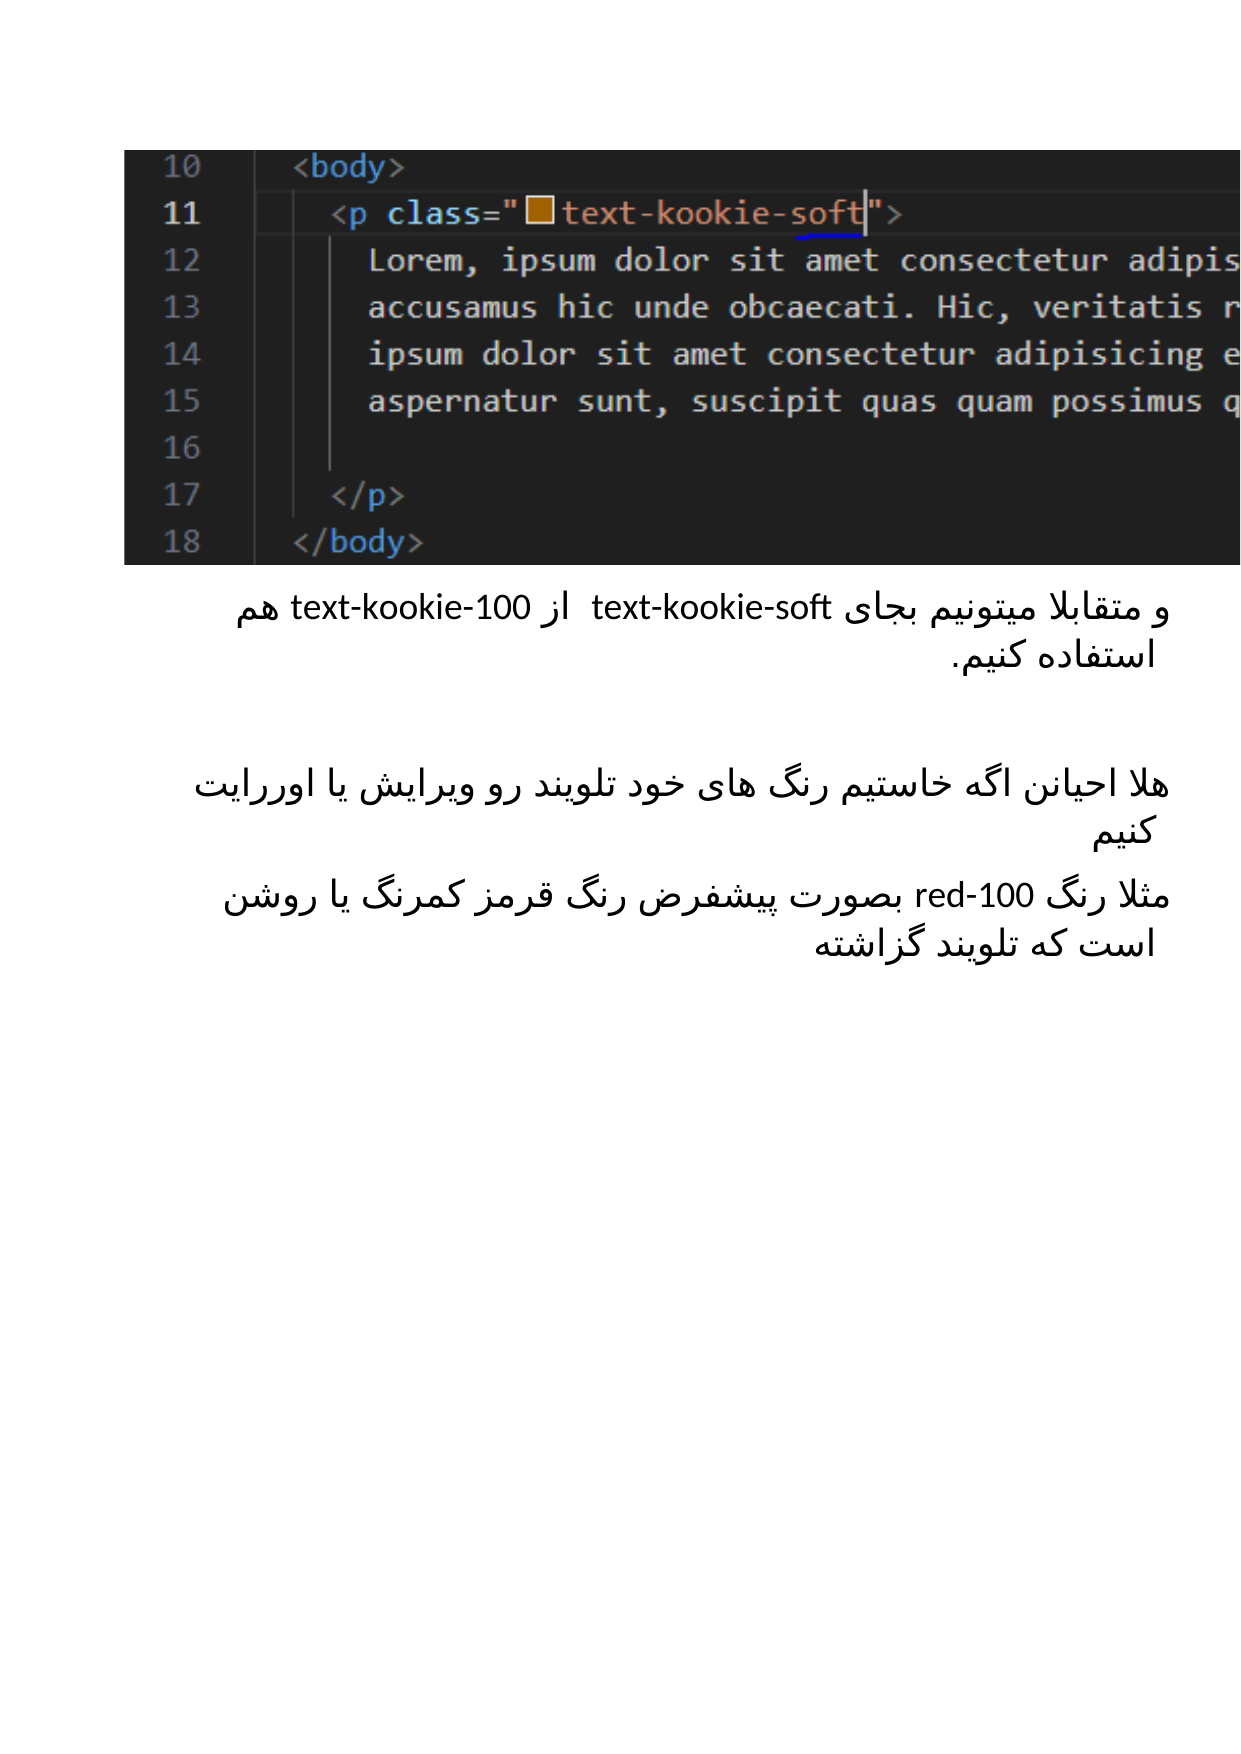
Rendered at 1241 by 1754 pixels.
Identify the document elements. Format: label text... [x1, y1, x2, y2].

text هلا احیانن اگه خاستیم رنگ های خود تلویند رو ویرایش یا اوررایت کنیم [150, 762, 1171, 851]
picture [124, 150, 1241, 565]
text مثلا رنگ red-100 بصورت پیشفرض رنگ قرمز کمرنگ یا روشن است که تلویند گزاشته [150, 871, 1171, 964]
text و متقابلا میتونیم بجای text-kookie-soft از text-kookie-100 هم استفاده کنیم. [150, 583, 1171, 675]
